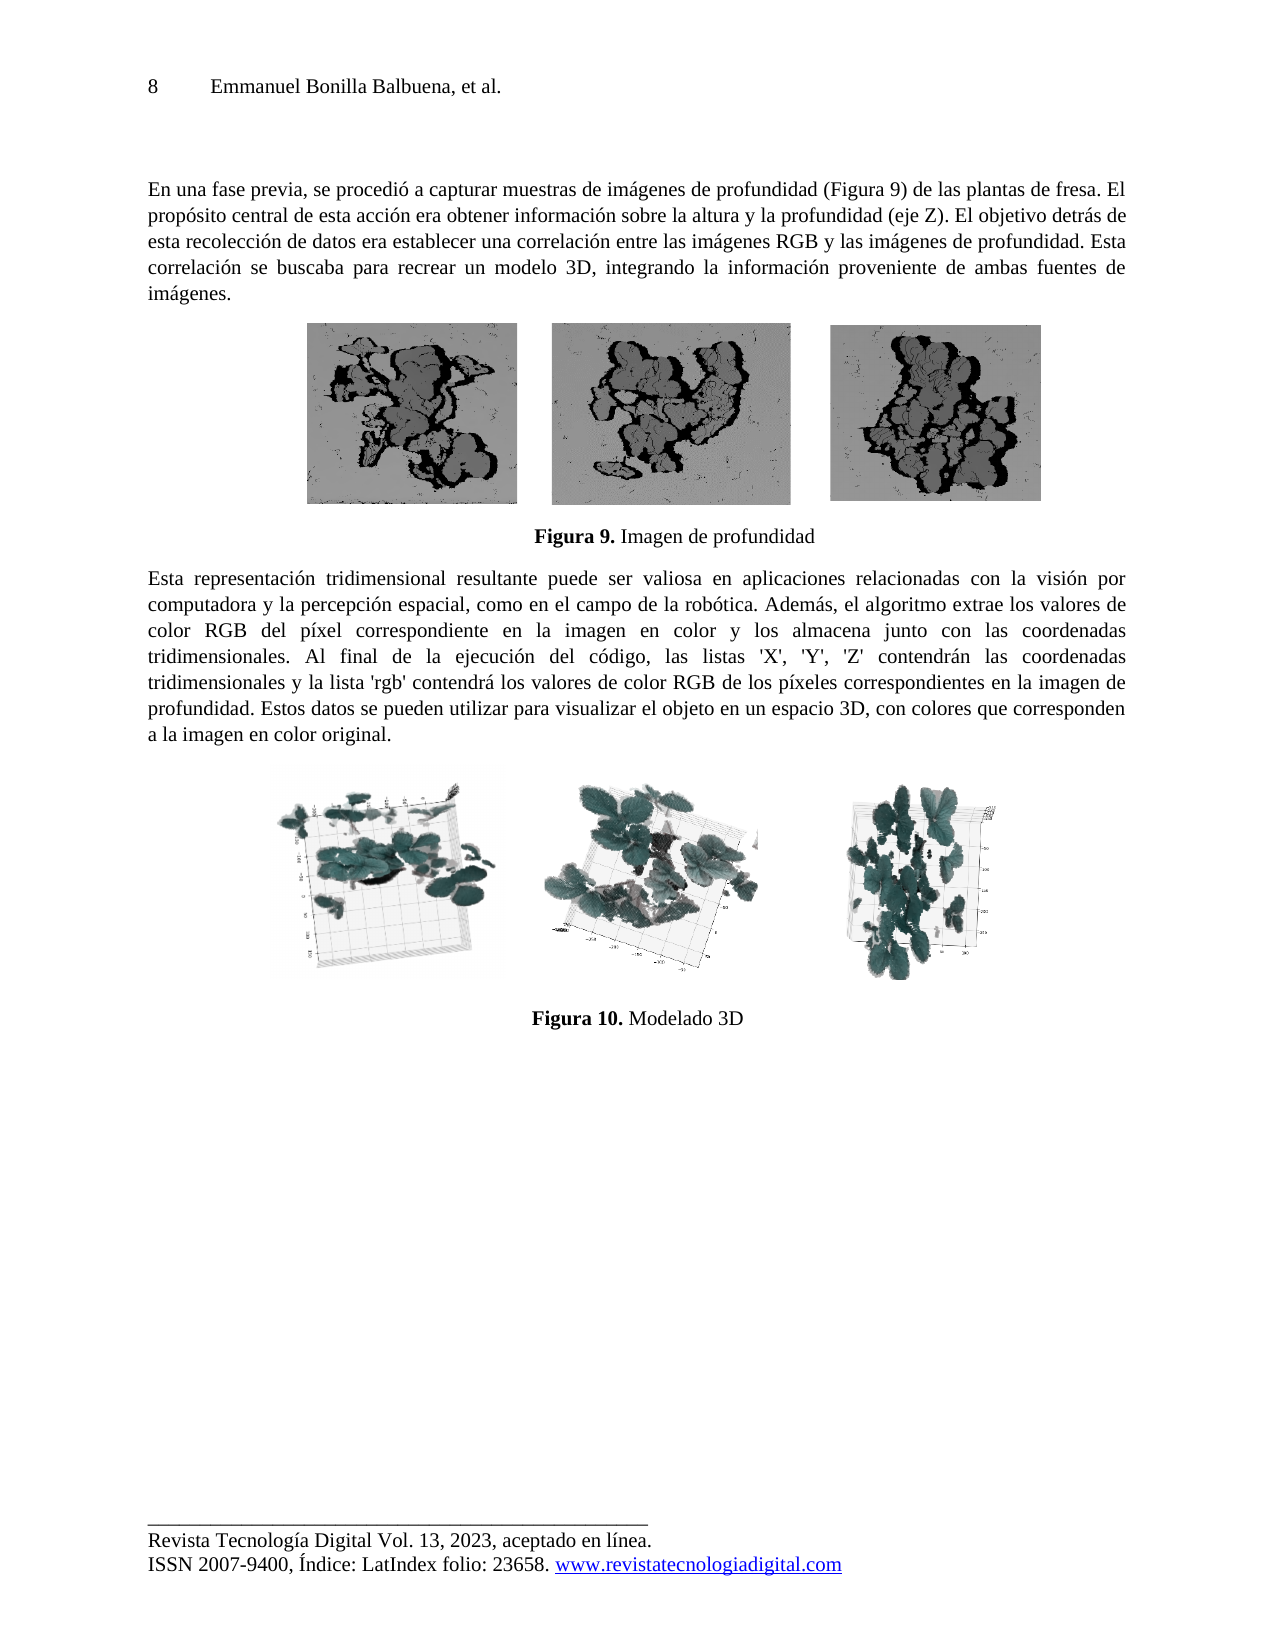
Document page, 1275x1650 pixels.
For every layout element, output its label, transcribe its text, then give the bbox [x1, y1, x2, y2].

text Figura 9. Imagen de profundidad [221, 524, 1127, 548]
text En una fase previa, se procedió a capturar muestras de imágenes de profundidad (Figura 9) de las plantas de fresa. El propósito central de esta acción era obtener información sobre la altura y la profundidad (eje Z). El objetivo detrás de esta recolección de datos era establecer una correlación entre las imágenes RGB y las imágenes de profundidad. Esta correlación se buscaba para recrear un modelo 3D, integrando la información proveniente de ambas fuentes de imágenes. [148, 177, 1127, 305]
picture [818, 774, 1004, 986]
picture [537, 774, 758, 976]
picture [307, 323, 518, 504]
text Esta representación tridimensional resultante puede ser valiosa en aplicaciones relacionadas con la visión por computadora y la percepción espacial, como en el campo de la robótica. Además, el algoritmo extrae los valores de color RGB del píxel correspondiente en la imagen en color y los almacena junto con las coordenadas tridimensionales. Al final de la ejecución del código, las listas 'X', 'Y', 'Z' contendrán las coordenadas tridimensionales y la lista 'rgb' contendrá los valores de color RGB de los píxeles correspondientes en la imagen de profundidad. Estos datos se pueden utilizar para visualizar el objeto en un espacio 3D, con colores que corresponden a la imagen en color original. [148, 566, 1127, 746]
text Figura 10. Modelado 3D [148, 1005, 1127, 1029]
picture [830, 325, 1041, 501]
picture [270, 764, 507, 979]
picture [551, 323, 791, 505]
